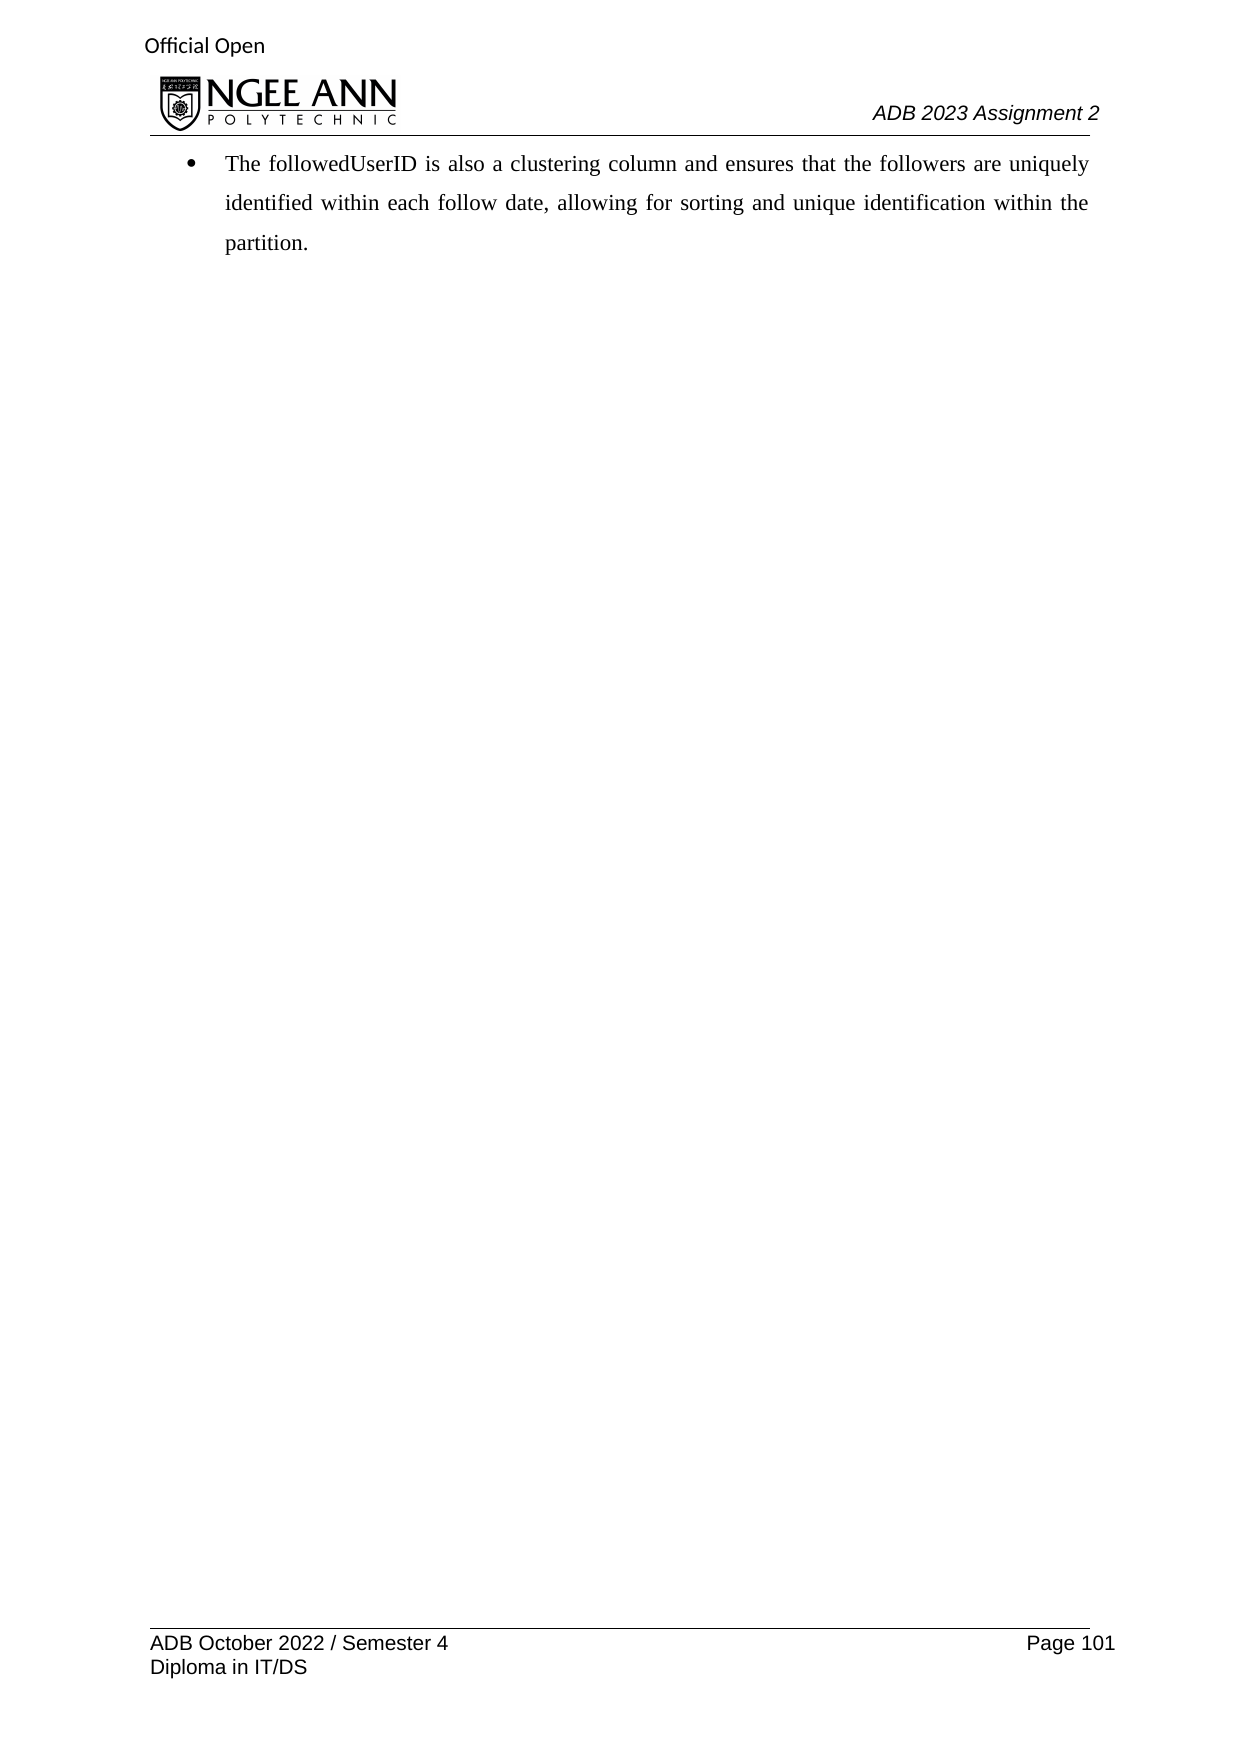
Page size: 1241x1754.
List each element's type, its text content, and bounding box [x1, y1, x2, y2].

picture [150, 75, 402, 133]
list The followedUserID is also a clustering column and ensures that the followers are uniquely identified within each follow date, allowing for sorting and unique identification within the partition. [187, 150, 1090, 255]
